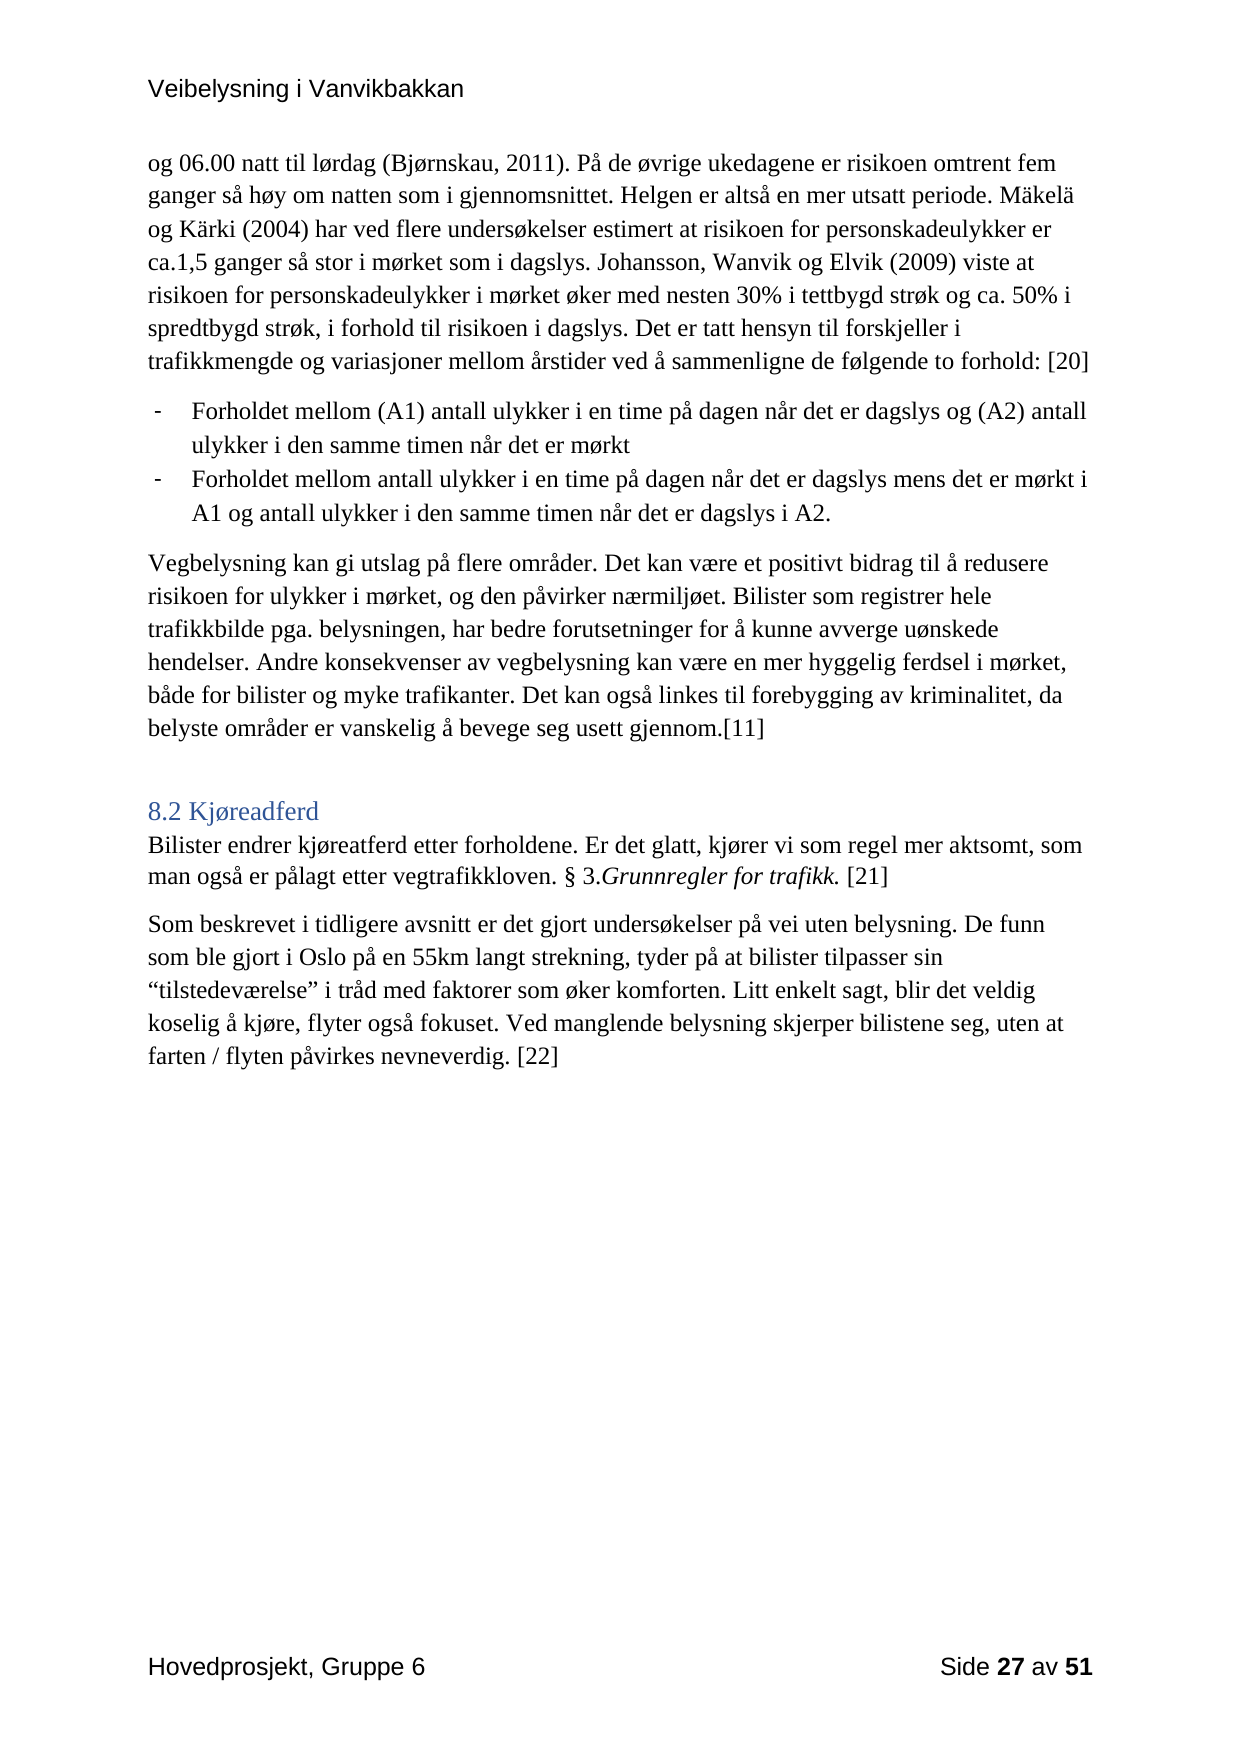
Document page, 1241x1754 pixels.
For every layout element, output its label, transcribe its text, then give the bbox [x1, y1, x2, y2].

list Forholdet mellom (A1) antall ulykker i en time på dagen når det er dagslys og (A2) antall ulykker i den samme timen når det er mørkt [154, 395, 1093, 459]
text Bilister endrer kjøreatferd etter forholdene. Er det glatt, kjører vi som regel mer aktsomt, som man også er pålagt etter vegtrafikkloven. § 3.Grunnregler for trafikk. [148, 830, 1093, 890]
subtitle 8.2 Kjøreadferd [148, 794, 1093, 826]
list Forholdet mellom antall ulykker i en time på dagen når det er dagslys mens det er mørkt i A1 og antall ulykker i den samme timen når det er dagslys i A2. [154, 463, 1093, 527]
text Vegbelysning kan gi utslag på flere områder. Det kan være et positivt bidrag til å redusere risikoen for ulykker i mørket, og den påvirker nærmiljøet. Bilister som registrer hele trafikkbilde pga. belysningen, har bedre forutsetninger for å kunne avverge uønskede hendelser. Andre konsekvenser av vegbelysning kan være en mer hyggelig ferdsel i mørket, både for bilister og myke trafikanter. Det kan også linkes til forebygging av kriminalitet, da belyste områder er vanskelig å bevege seg usett gjennom.[11] [148, 548, 1093, 774]
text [148, 148, 1093, 374]
text Som beskrevet i tidligere avsnitt er det gjort undersøkelser på vei uten belysning. De funn som ble gjort i Oslo på en 55km langt strekning, tyder på at bilister tilpasser sin “tilstedeværelse” i tråd med faktorer som øker komforten. Litt enkelt sagt, blir det veldig koselig å kjøre, flyter også fokuset. Ved manglende belysning skjerper bilistene seg, uten at farten / flyten påvirkes nevneverdig. [148, 909, 1093, 1070]
